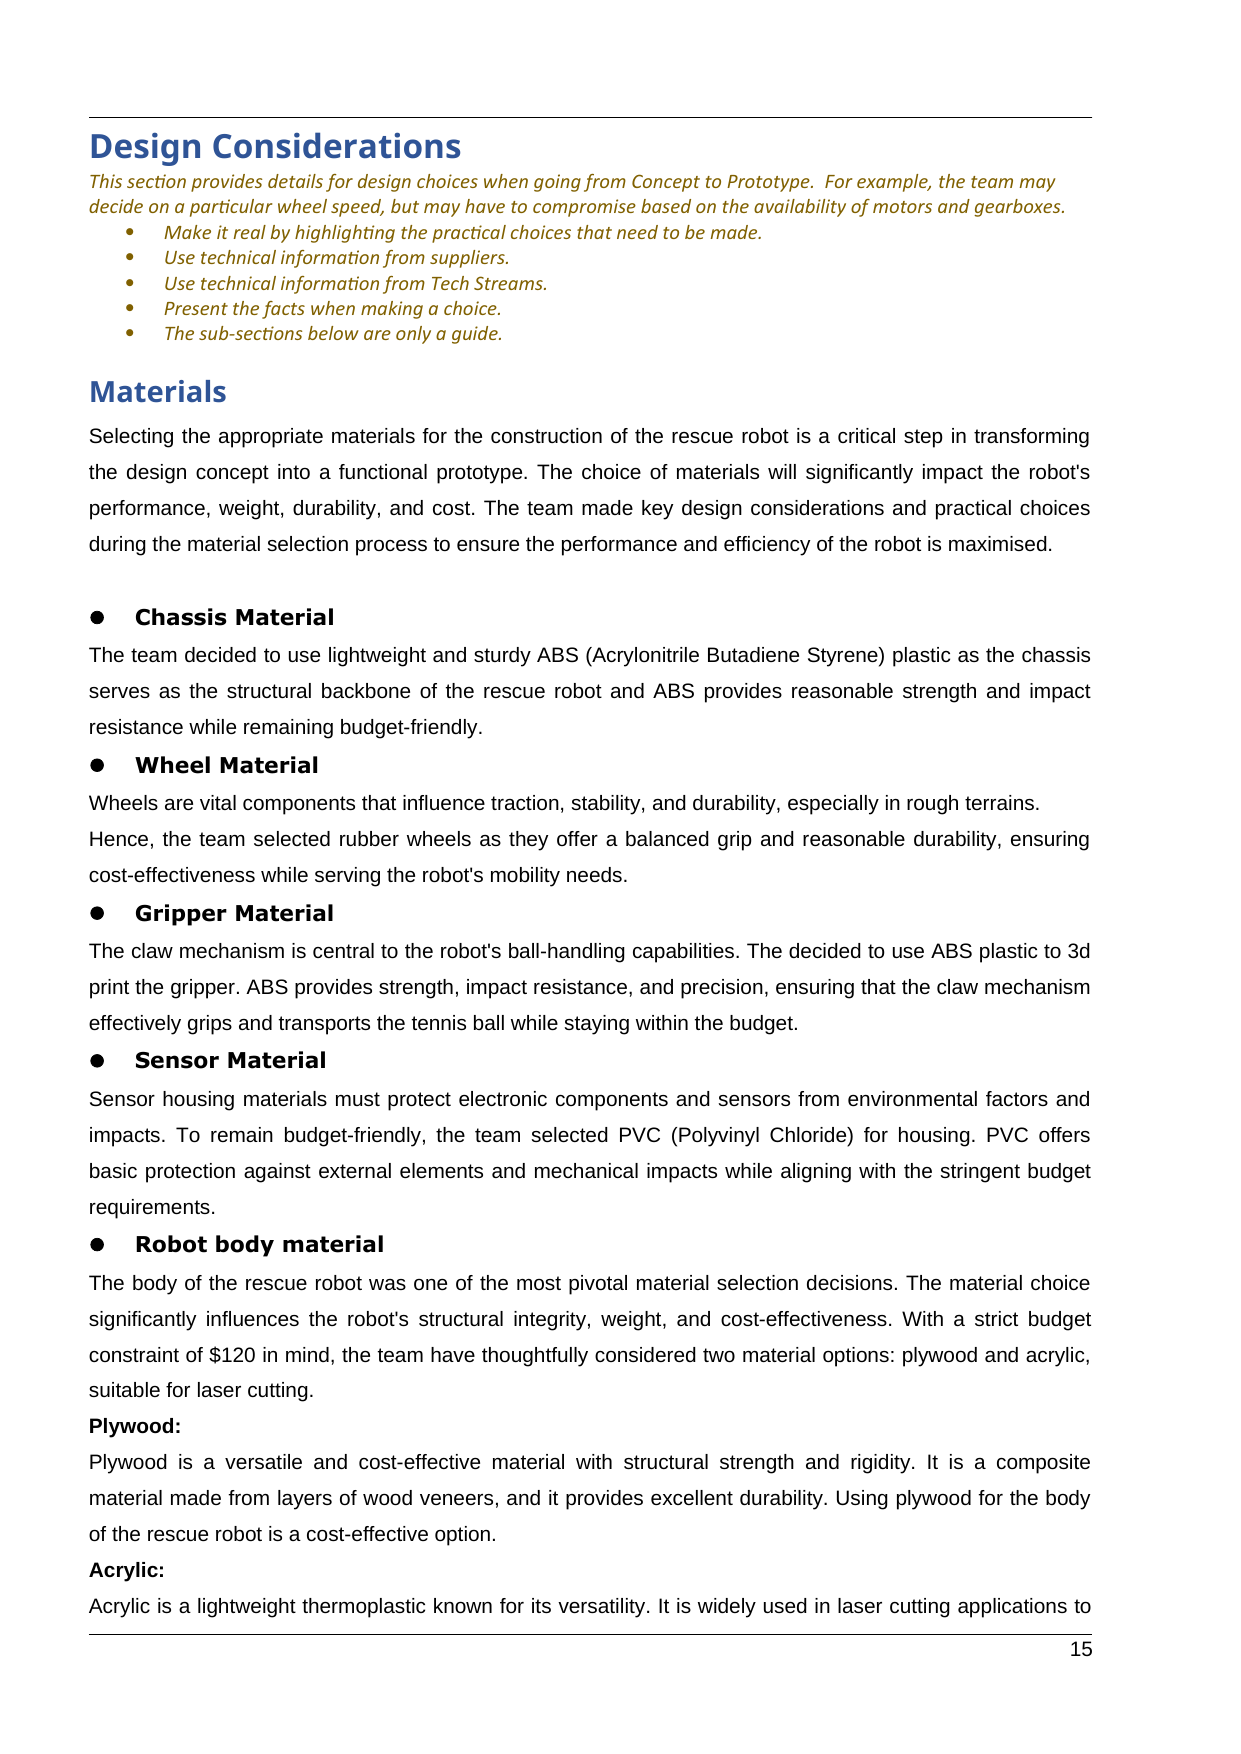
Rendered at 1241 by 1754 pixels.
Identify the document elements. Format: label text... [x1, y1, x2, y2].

text This section provides details for design choices when going from Concept to Prototype. For example, the team may decide on a particular wheel speed, but may have to compromise based on the availability of motors and gearboxes. [89, 168, 1092, 219]
text Sensor housing materials must protect electronic components and sensors from environmental factors and impacts. To remain budget-friendly, the team selected PVC (Polyvinyl Chloride) for housing. PVC offers basic protection against external elements and mechanical impacts while aligning with the stringent budget requirements. [89, 1087, 1092, 1218]
text The team decided to use lightweight and sturdy ABS (Acrylonitrile Butadiene Styrene) plastic as the chassis serves as the structural backbone of the rescue robot and ABS provides reasonable strength and impact resistance while remaining budget-friendly. [89, 643, 1092, 739]
text Plywood: Plywood is a versatile and cost-effective material with structural strength and rigidity. It is a composite material made from layers of wood veneers, and it provides excellent durability. Using plywood for the body of the rescue robot is a cost-effective option. [89, 1414, 1092, 1546]
text Hence, the team selected rubber wheels as they offer a balanced grip and reasonable durability, ensuring cost-effectiveness while serving the robot's mobility needs. [89, 827, 1092, 887]
list The sub-sections below are only a guide. [126, 321, 1092, 346]
list Wheel Material [89, 751, 1092, 778]
text The claw mechanism is central to the robot's ball-handling capabilities. The decided to use ABS plastic to 3d print the gripper. ABS provides strength, impact resistance, and precision, ensuring that the claw mechanism effectively grips and transports the tennis ball while staying within the budget. [89, 939, 1092, 1035]
text Wheels are vital components that influence traction, stability, and durability, especially in rough terrains. [89, 791, 1092, 815]
list Make it real by highlighting the practical choices that need to be made. [126, 219, 1092, 244]
list Use technical information from suppliers. [126, 244, 1092, 270]
text The body of the rescue robot was one of the most pivotal material selection decisions. The material choice significantly influences the robot's structural integrity, weight, and cost-effectiveness. With a strict budget constraint of $120 in mind, the team have thoughtfully considered two material options: plywood and acrylic, suitable for laser cutting. [89, 1271, 1092, 1402]
list Present the facts when making a choice. [126, 295, 1092, 321]
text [89, 1558, 1092, 1618]
text Selecting the appropriate materials for the construction of the rescue robot is a critical step in transforming the design concept into a functional prototype. The choice of materials will significantly impact the robot's performance, weight, durability, and cost. The team made key design considerations and practical choices during the material selection process to ensure the performance and efficiency of the robot is maximised. [89, 424, 1092, 555]
subtitle Materials [89, 371, 1092, 411]
list Gripper Material [89, 899, 1092, 926]
list Robot body material [89, 1231, 1092, 1257]
list Chassis Material [89, 603, 1092, 630]
list Use technical information from Tech Streams. [126, 270, 1092, 295]
subtitle Design Considerations [89, 123, 1092, 168]
list Sensor Material [89, 1047, 1092, 1073]
